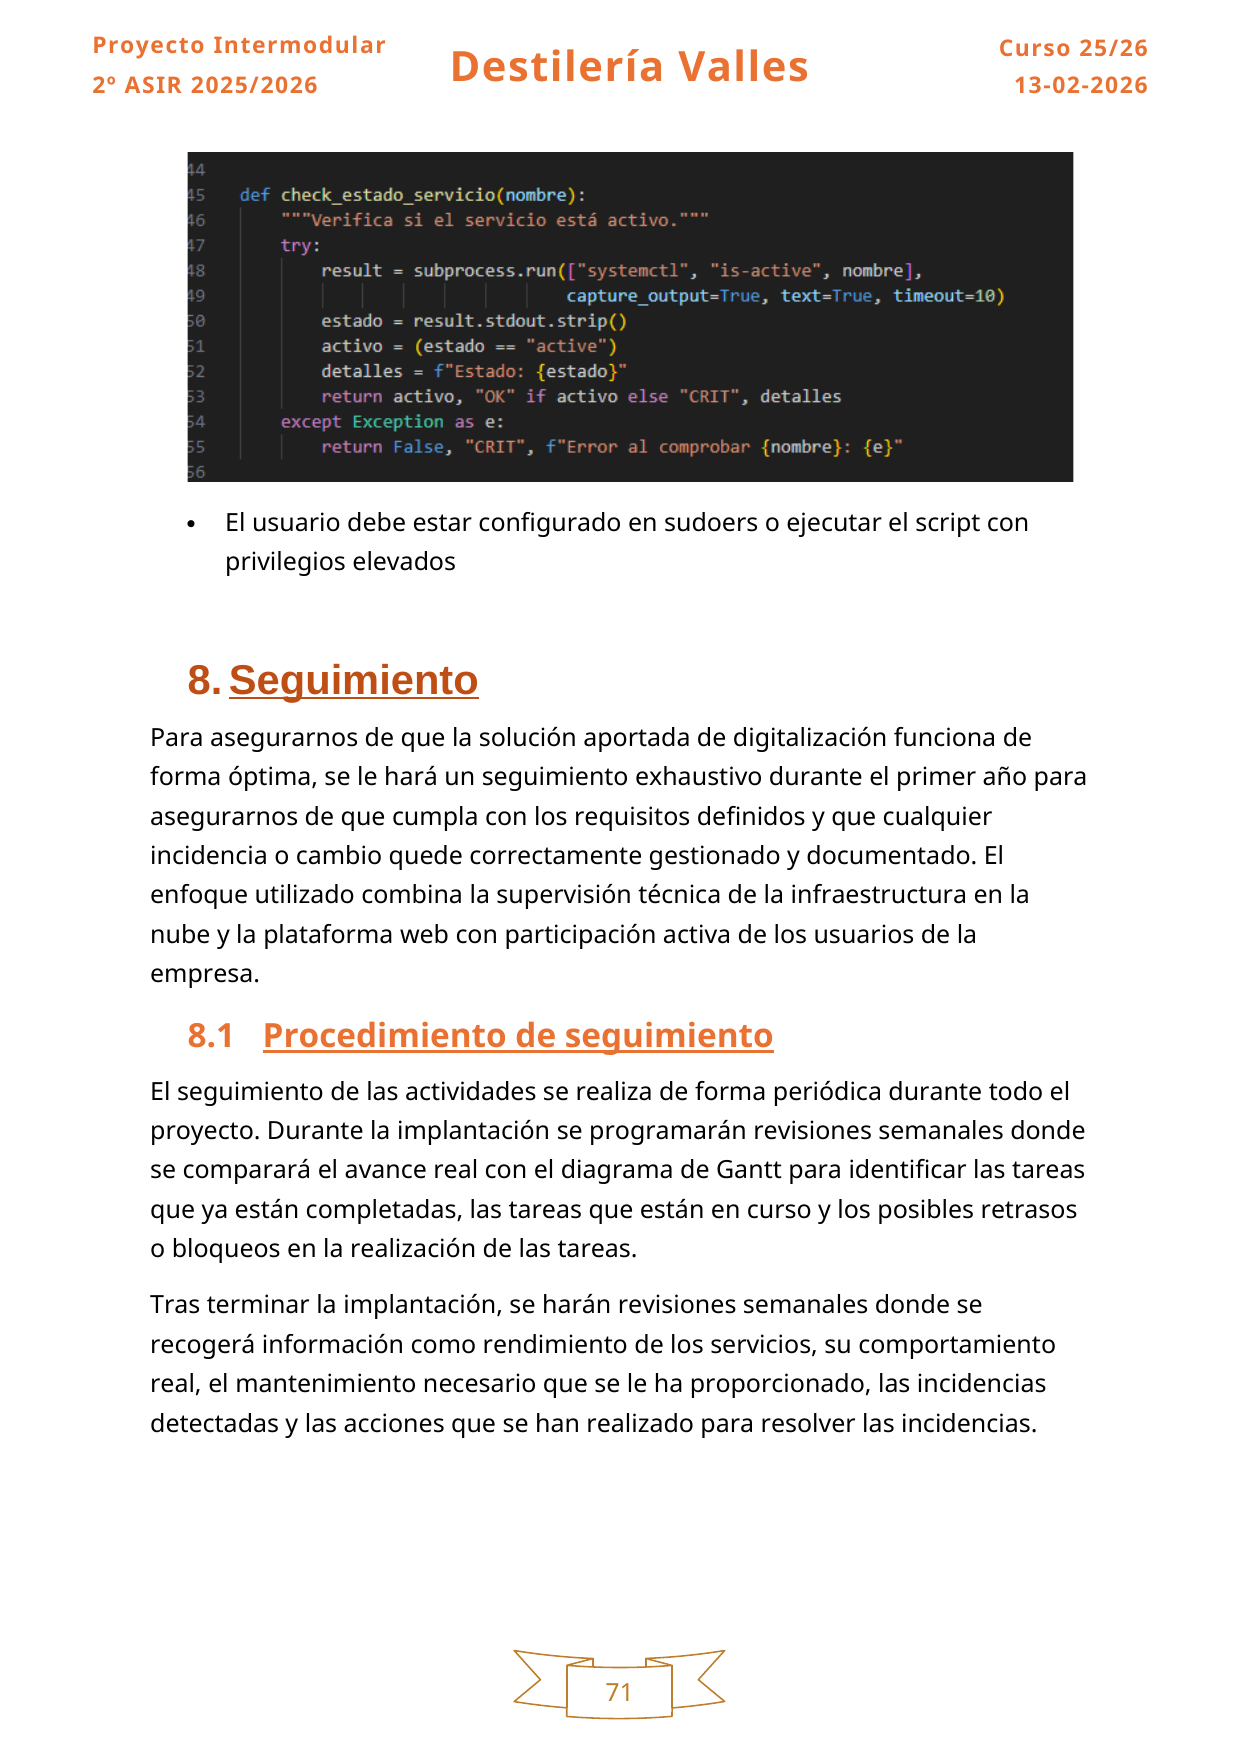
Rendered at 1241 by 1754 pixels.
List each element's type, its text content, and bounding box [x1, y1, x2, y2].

text Para asegurarnos de que la solución aportada de digitalización funciona de forma óptima, se le hará un seguimiento exhaustivo durante el primer año para asegurarnos de que cumpla con los requisitos definidos y que cualquier incidencia o cambio quede correctamente gestionado y documentado. El enfoque utilizado combina la supervisión técnica de la infraestructura en la nube y la plataforma web con participación activa de los usuarios de la empresa. [150, 719, 1090, 990]
subtitle Seguimiento [187, 655, 1090, 703]
text Tras terminar la implantación, se harán revisiones semanales donde se recogerá información como rendimiento de los servicios, su comportamiento real, el mantenimiento necesario que se le ha proporcionado, las incidencias detectadas y las acciones que se han realizado para resolver las incidencias. [150, 1287, 1090, 1440]
picture [187, 152, 1074, 482]
subtitle Procedimiento de seguimiento [187, 1012, 1090, 1058]
text El seguimiento de las actividades se realiza de forma periódica durante todo el proyecto. Durante la implantación se programarán revisiones semanales donde se comparará el avance real con el diagrama de Gantt para identificar las tareas que ya están completadas, las tareas que están en curso y los posibles retrasos o bloqueos en la realización de las tareas. [150, 1073, 1090, 1265]
list El usuario debe estar configurado en sudoers o ejecutar el script con privilegios elevados [187, 504, 1090, 577]
